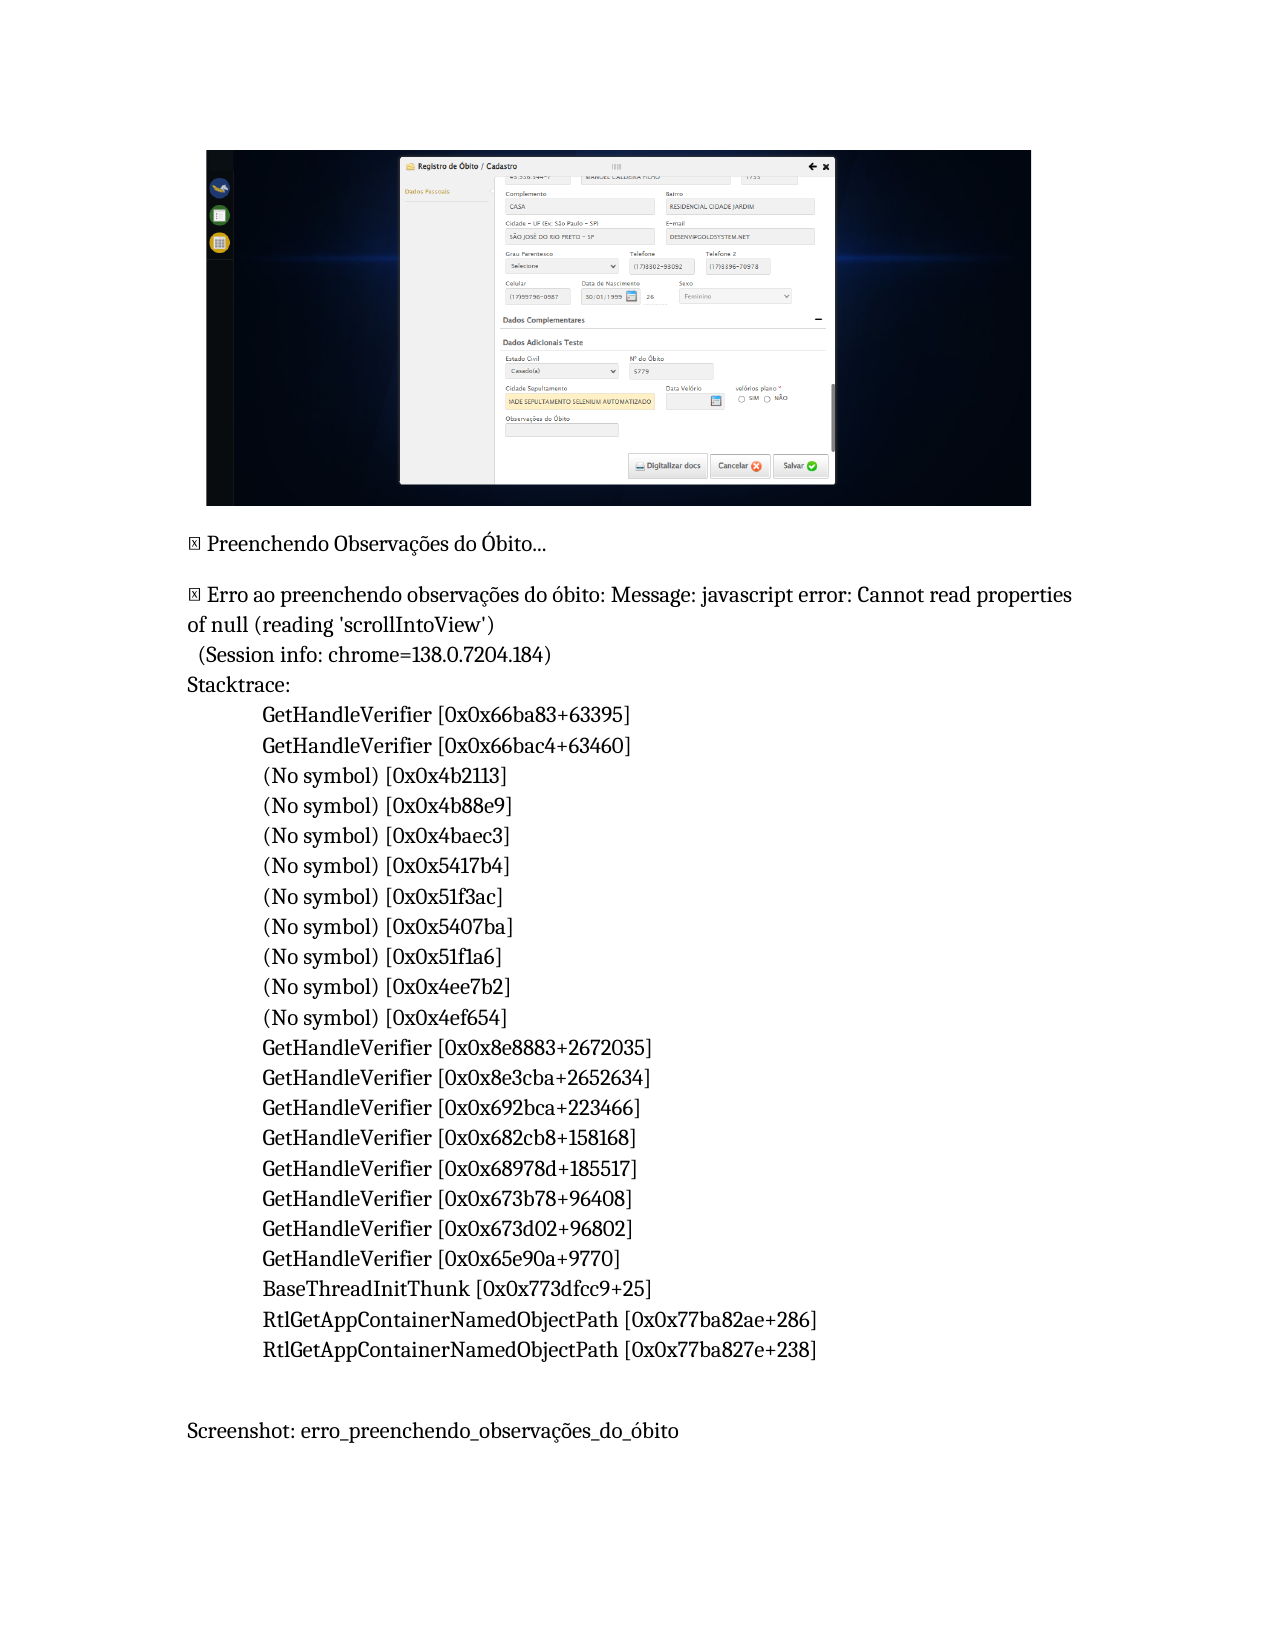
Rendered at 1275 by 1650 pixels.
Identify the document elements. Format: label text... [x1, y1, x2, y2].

text 🔄 Preenchendo Observações do Óbito... [187, 530, 1087, 557]
text Screenshot: erro_preenchendo_observações_do_óbito [187, 1418, 1087, 1444]
text ❌ Erro ao preenchendo observações do óbito: Message: javascript error: Cannot read properties of null (reading 'scrollIntoView') (Session info: chrome=138.0.7204.184) Stacktrace: GetHandleVerifier [0x0x66ba83+63395] GetHandleVerifier [0x0x66bac4+63460] (No symbol) [0x0x4b2113] (No symbol) [0x0x4b88e9] (No symbol) [0x0x4baec3] (No symbol) [0x0x5417b4] (No symbol) [0x0x51f3ac] (No symbol) [0x0x5407ba] (No symbol) [0x0x51f1a6] (No symbol) [0x0x4ee7b2] (No symbol) [0x0x4ef654] GetHandleVerifier [0x0x8e8883+2672035] GetHandleVerifier [0x0x8e3cba+2652634] GetHandleVerifier [0x0x692bca+223466] GetHandleVerifier [0x0x682cb8+158168] GetHandleVerifier [0x0x68978d+185517] GetHandleVerifier [0x0x673b78+96408] GetHandleVerifier [0x0x673d02+96802] GetHandleVerifier [0x0x65e90a+9770] BaseThreadInitThunk [0x0x773dfcc9+25] RtlGetAppContainerNamedObjectPath [0x0x77ba82ae+286] RtlGetAppContainerNamedObjectPath [0x0x77ba827e+238] [187, 581, 1087, 1393]
picture [206, 150, 1032, 506]
